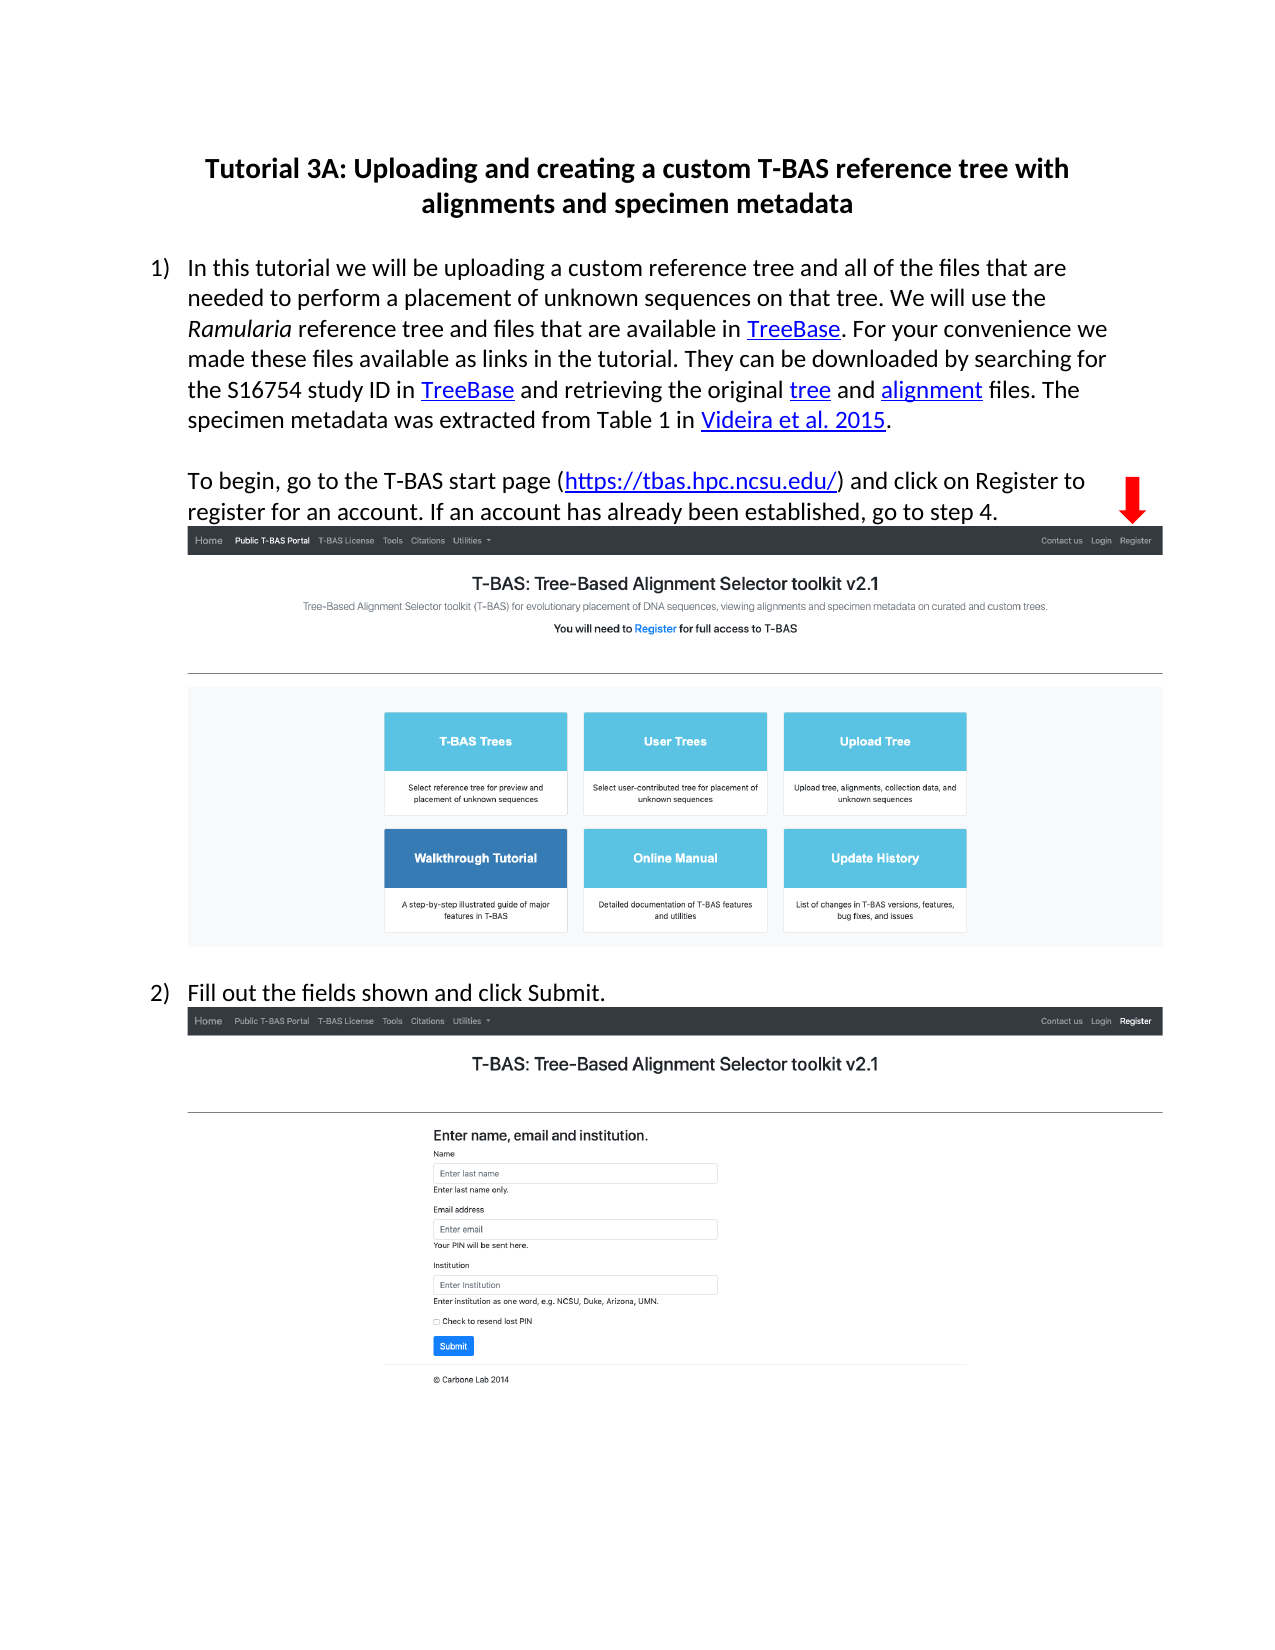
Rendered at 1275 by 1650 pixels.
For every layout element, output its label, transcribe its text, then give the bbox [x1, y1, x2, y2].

list In this tutorial we will be uploading a custom reference tree and all of the files that are needed to perform a placement of unknown sequences on that tree. We will use the Ramularia reference tree and files that are available in TreeBase. For your convenience we made these files available as links in the tutorial. They can be downloaded by searching for the S16754 study ID in TreeBase and retrieving the original tree and alignment files. The specimen metadata was extracted from Table 1 in Videira et al. 2015. [150, 252, 1125, 435]
picture [187, 526, 1163, 947]
list To begin, go to the T-BAS start page (https://tbas.hpc.ncsu.edu/) and click on Register to register for an account. If an account has already been established, go to step 4. [187, 465, 1125, 526]
picture [187, 1007, 1163, 1399]
text Tutorial 3A: Uploading and creating a custom T-BAS reference tree with alignments and specimen metadata [150, 150, 1125, 221]
